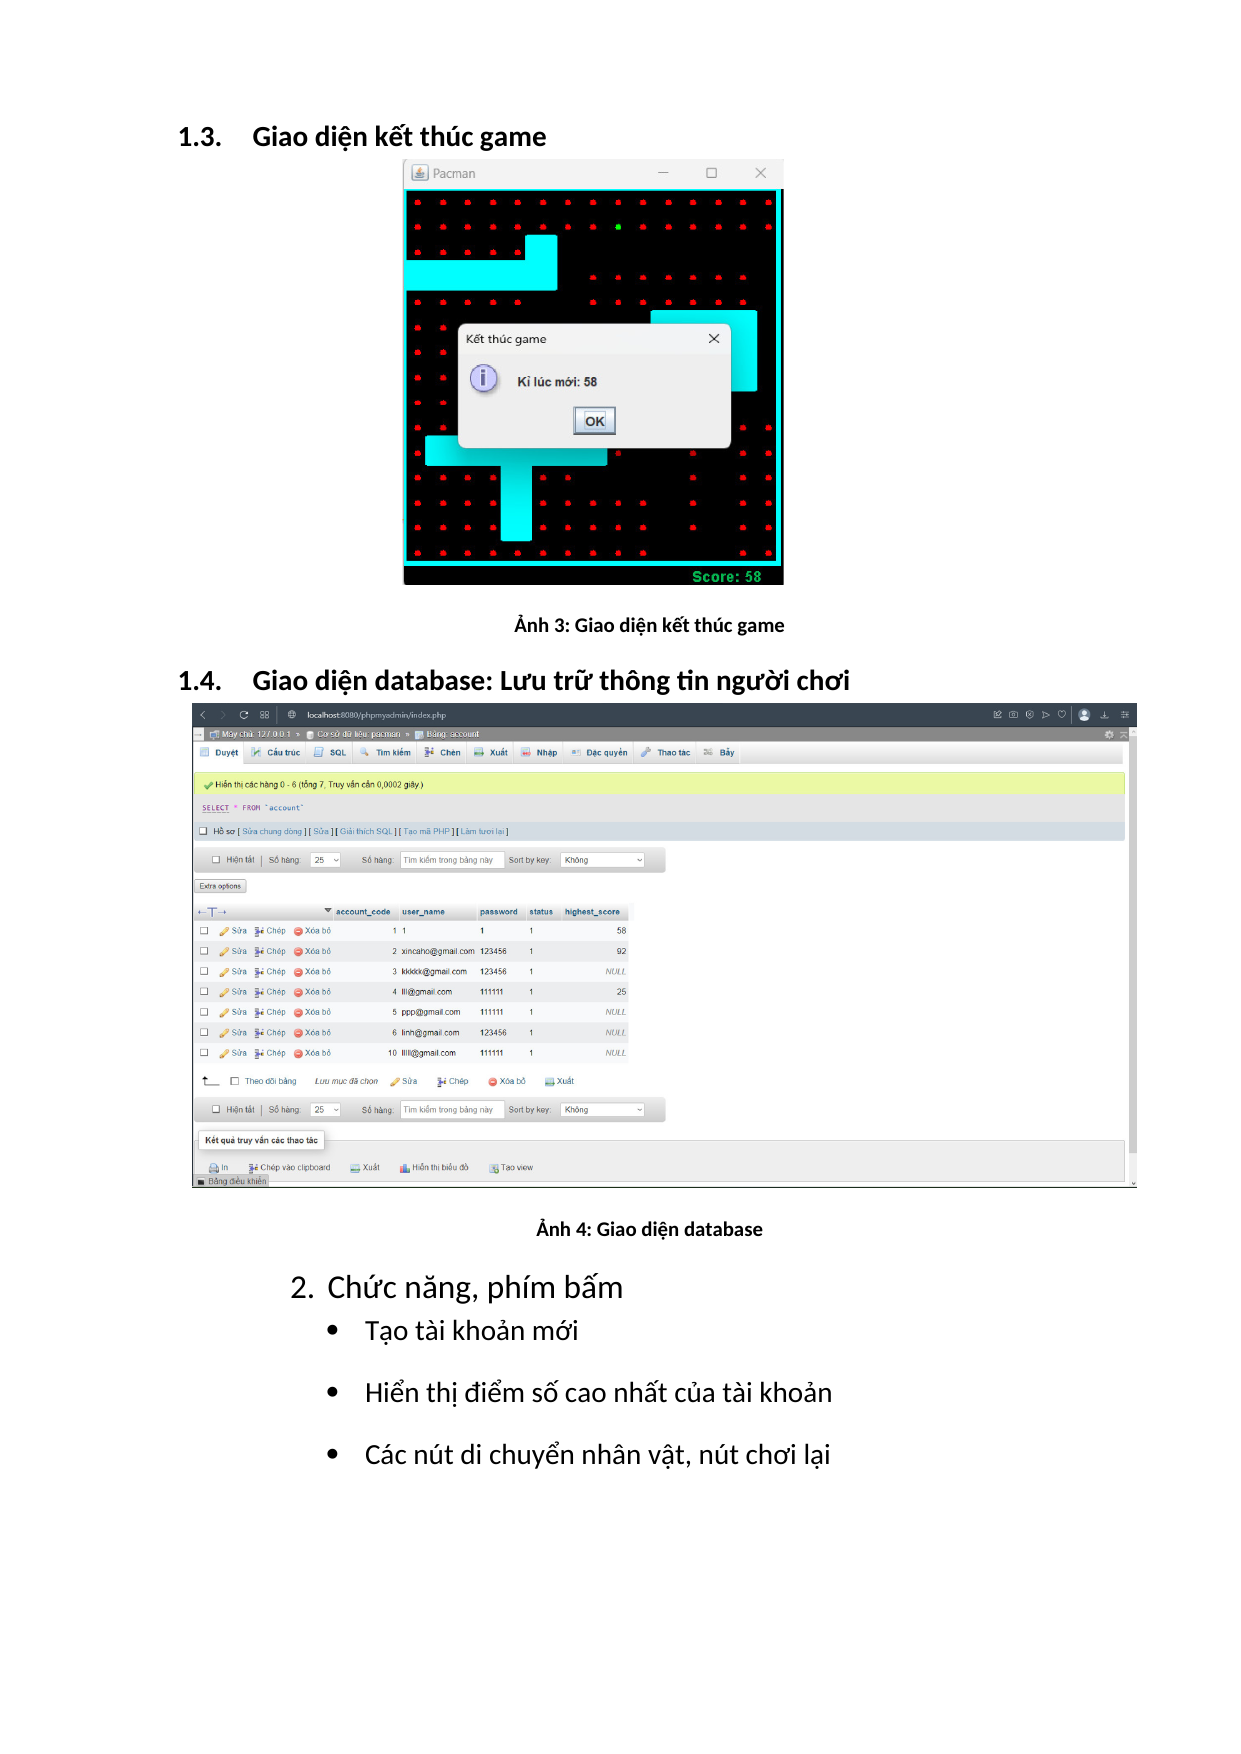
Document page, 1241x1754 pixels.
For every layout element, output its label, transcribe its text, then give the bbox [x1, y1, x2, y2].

list Hiển thị điểm số cao nhất của tài khoản [327, 1374, 1122, 1410]
subtitle 1.4. Giao diện database: Lưu trữ thông tin người chơi [177, 662, 1122, 698]
picture [192, 703, 1137, 1188]
picture [402, 159, 784, 585]
list Các nút di chuyển nhân vật, nút chơi lại [327, 1436, 1122, 1472]
subtitle Chức năng, phím bấm [290, 1266, 1122, 1306]
text Ảnh 3: Giao diện kết thúc game [177, 612, 1122, 638]
text Ảnh 4: Giao diện database [177, 1216, 1122, 1241]
subtitle 1.3. Giao diện kết thúc game [177, 118, 1122, 154]
list Tạo tài khoản mới [327, 1312, 1122, 1348]
